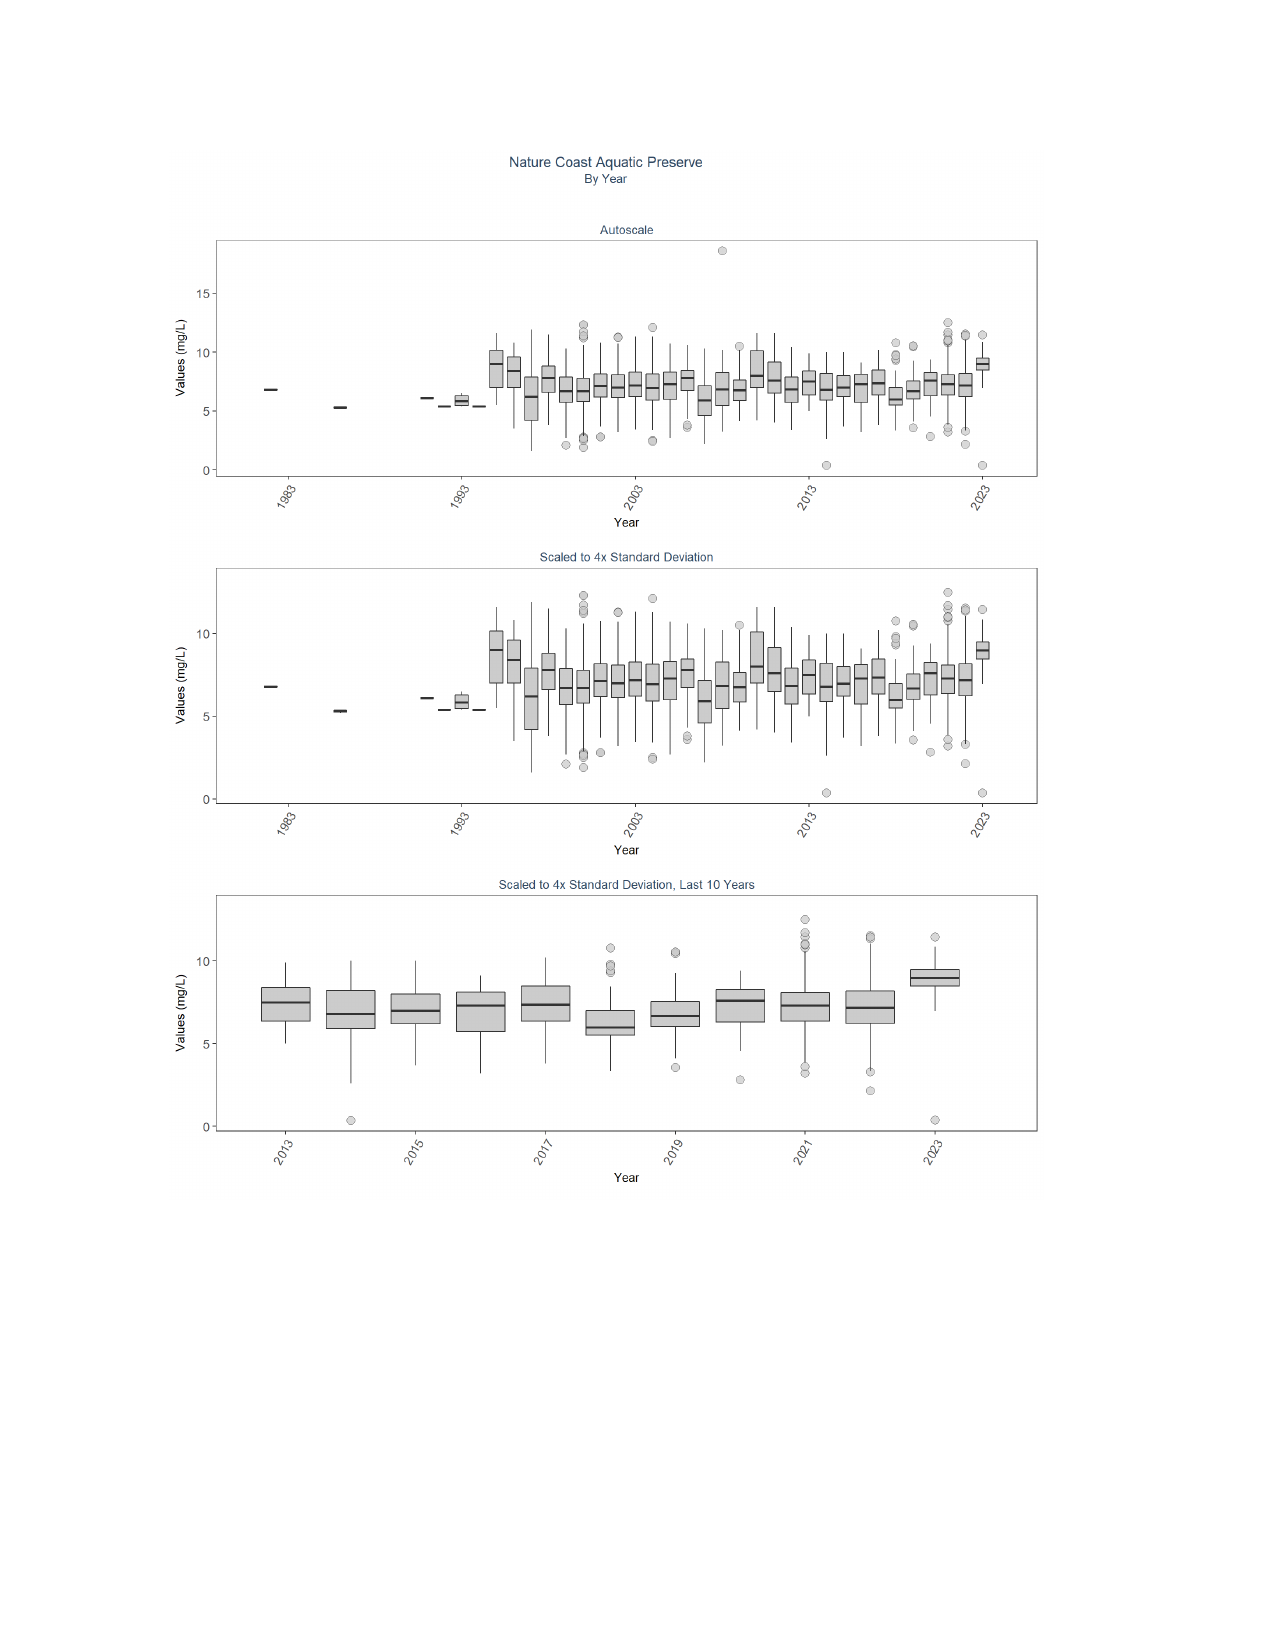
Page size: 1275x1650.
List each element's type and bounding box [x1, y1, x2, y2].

picture [168, 150, 1044, 1200]
